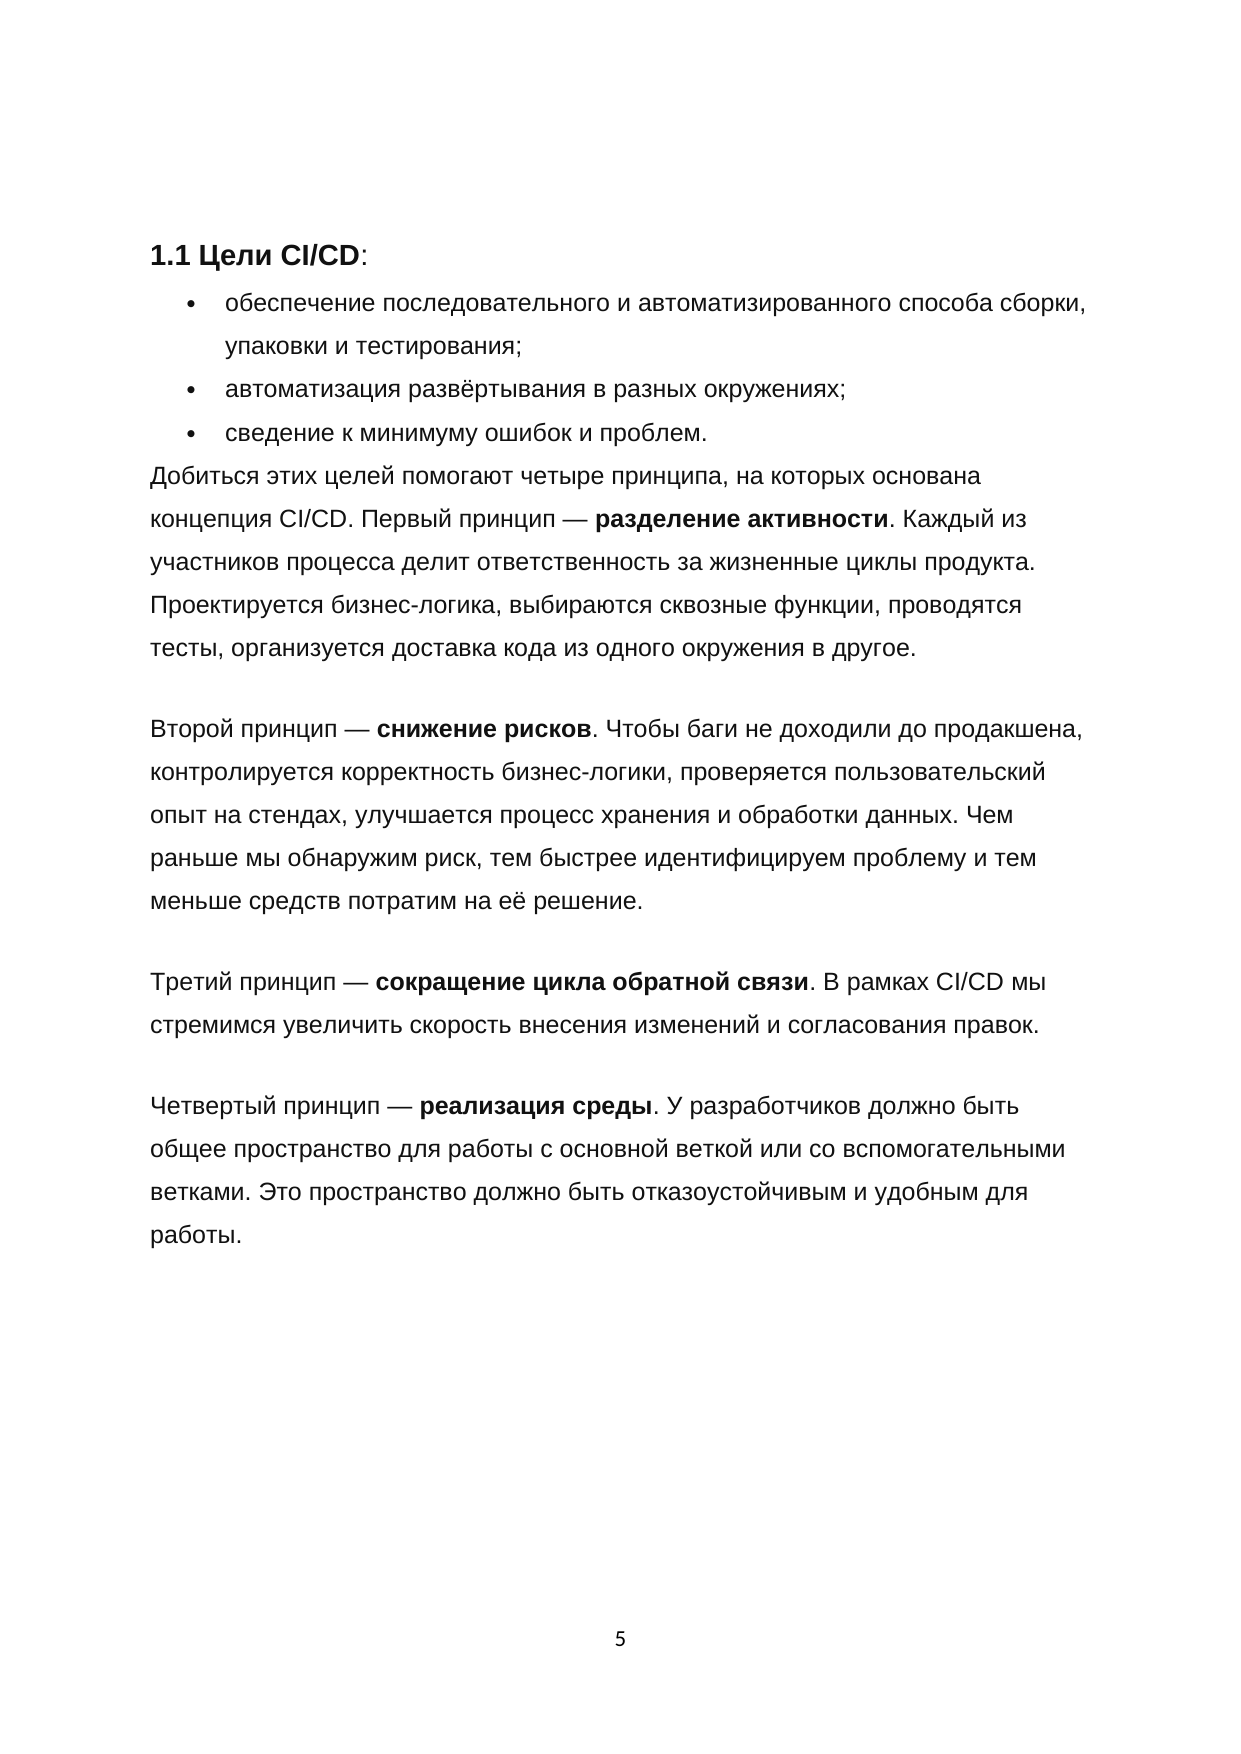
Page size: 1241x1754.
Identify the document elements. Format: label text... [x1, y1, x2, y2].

text Второй принцип — снижение рисков. Чтобы баги не доходили до продакшена, контролируется корректность бизнес-логики, проверяется пользовательский опыт на стендах, улучшается процесс хранения и обработки данных. Чем раньше мы обнаружим риск, тем быстрее идентифицируем проблему и тем меньше средств потратим на её решение. [150, 714, 1090, 915]
text 1.1 Цели CI/CD: [150, 238, 1090, 271]
list сведение к минимуму ошибок и проблем. [187, 417, 1090, 446]
text Добиться этих целей помогают четыре принципа, на которых основана концепция CI/CD. Первый принцип — разделение активности. Каждый из участников процесса делит ответственность за жизненные циклы продукта. Проектируется бизнес-логика, выбираются сквозные функции, проводятся тесты, организуется доставка кода из одного окружения в другое. [150, 461, 1090, 662]
list обеспечение последовательного и автоматизированного способа сборки, упаковки и тестирования; [187, 288, 1090, 360]
list автоматизация развёртывания в разных окружениях; [187, 374, 1090, 403]
text Четвертый принцип — реализация среды. У разработчиков должно быть общее пространство для работы с основной веткой или со вспомогательными ветками. Это пространство должно быть отказоустойчивым и удобным для работы. [150, 1091, 1090, 1249]
text Третий принцип — сокращение цикла обратной связи. В рамках CI/CD мы стремимся увеличить скорость внесения изменений и согласования правок. [150, 967, 1090, 1039]
